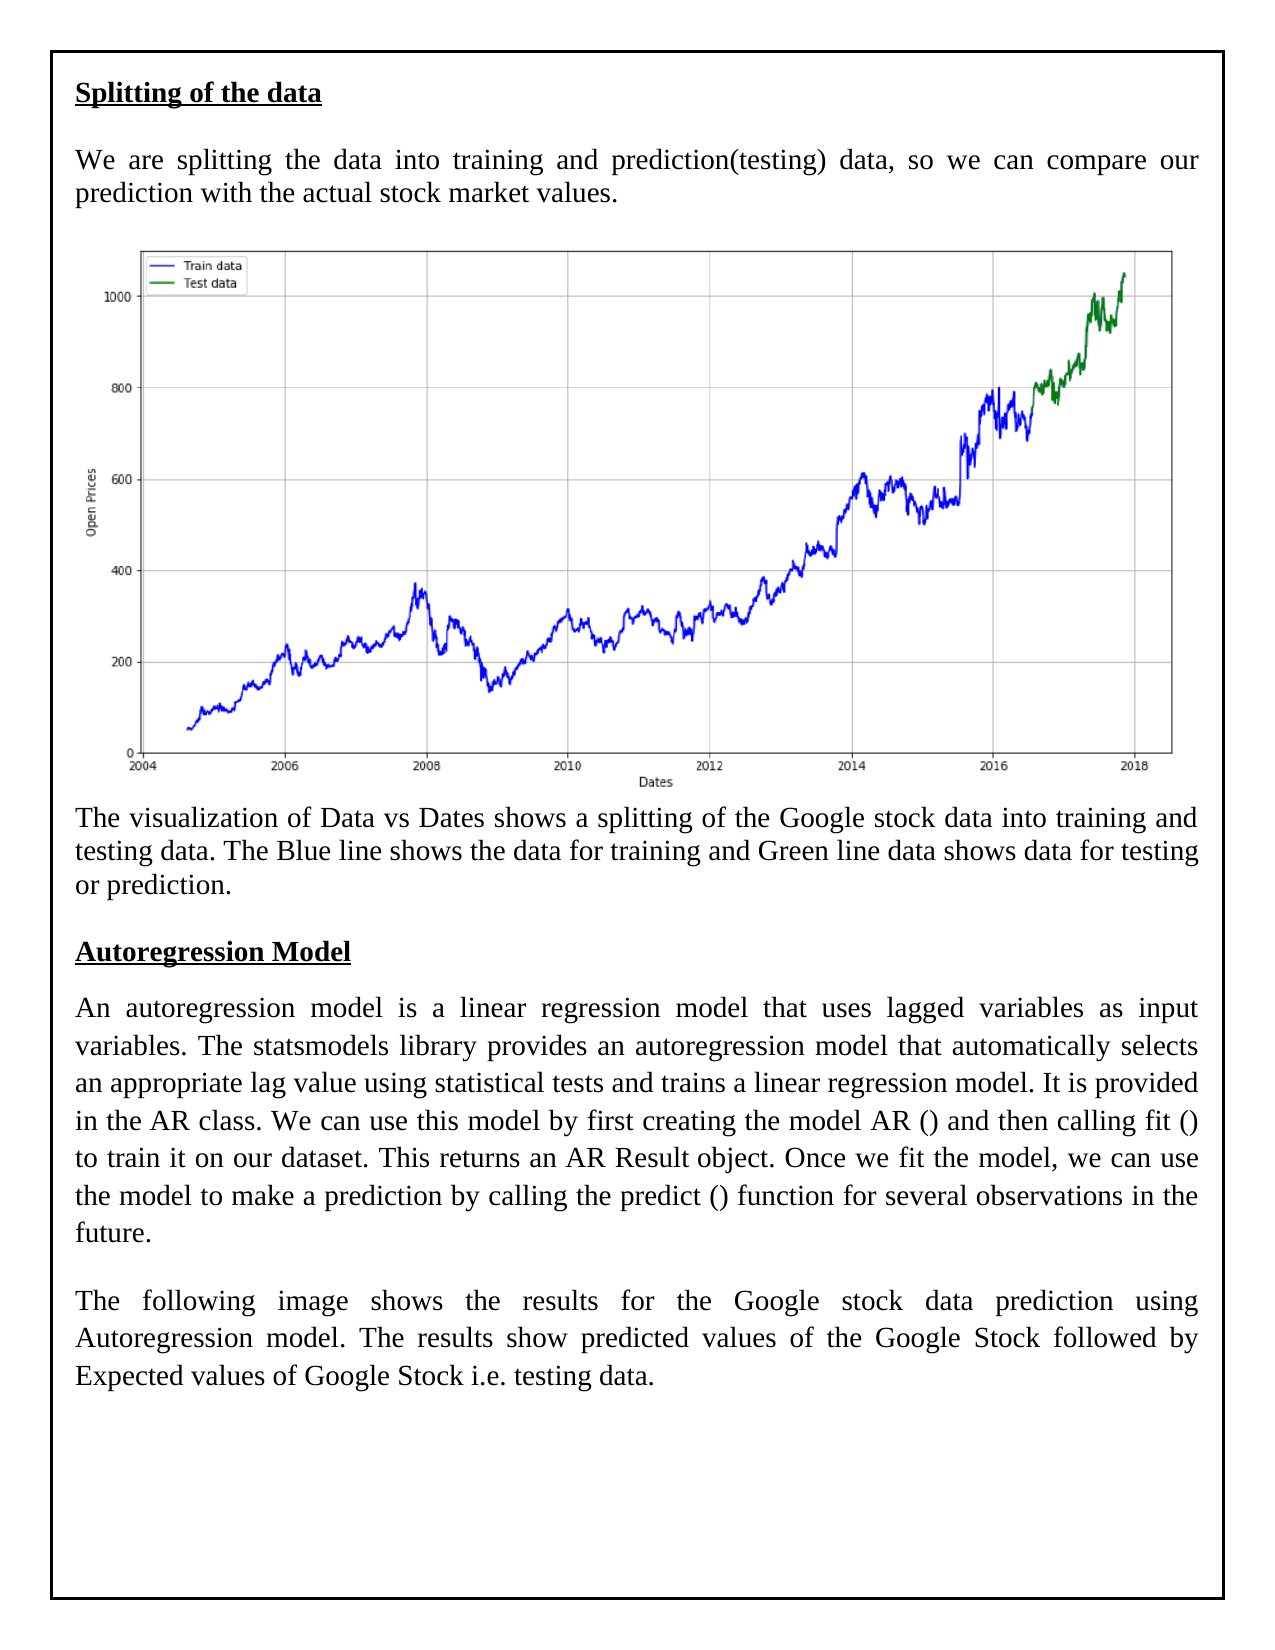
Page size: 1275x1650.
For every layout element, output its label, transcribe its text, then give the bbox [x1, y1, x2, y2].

picture [75, 242, 1200, 800]
text The visualization of Data vs Dates shows a splitting of the Google stock data into training and testing data. The Blue line shows the data for training and Green line data shows data for testing or prediction. [75, 800, 1200, 900]
text We are splitting the data into training and prediction(testing) data, so we can compare our prediction with the actual stock market values. [75, 142, 1200, 209]
text An autoregression model is a linear regression model that uses lagged variables as input variables. The statsmodels library provides an autoregression model that automatically selects an appropriate lag value using statistical tests and trains a linear regression model. It is provided in the AR class. We can use this model by first creating the model AR () and then calling fit () to train it on our dataset. This returns an AR Result object. Once we fit the model, we can use the model to make a prediction by calling the predict () function for several observations in the future. [75, 987, 1200, 1249]
text Splitting of the data [75, 75, 1200, 108]
text The following image shows the results for the Google stock data prediction using Autoregression model. The results show predicted values of the Google Stock followed by Expected values of Google Stock i.e. testing data. [75, 1279, 1200, 1392]
text Autoregression Model [75, 934, 1200, 967]
